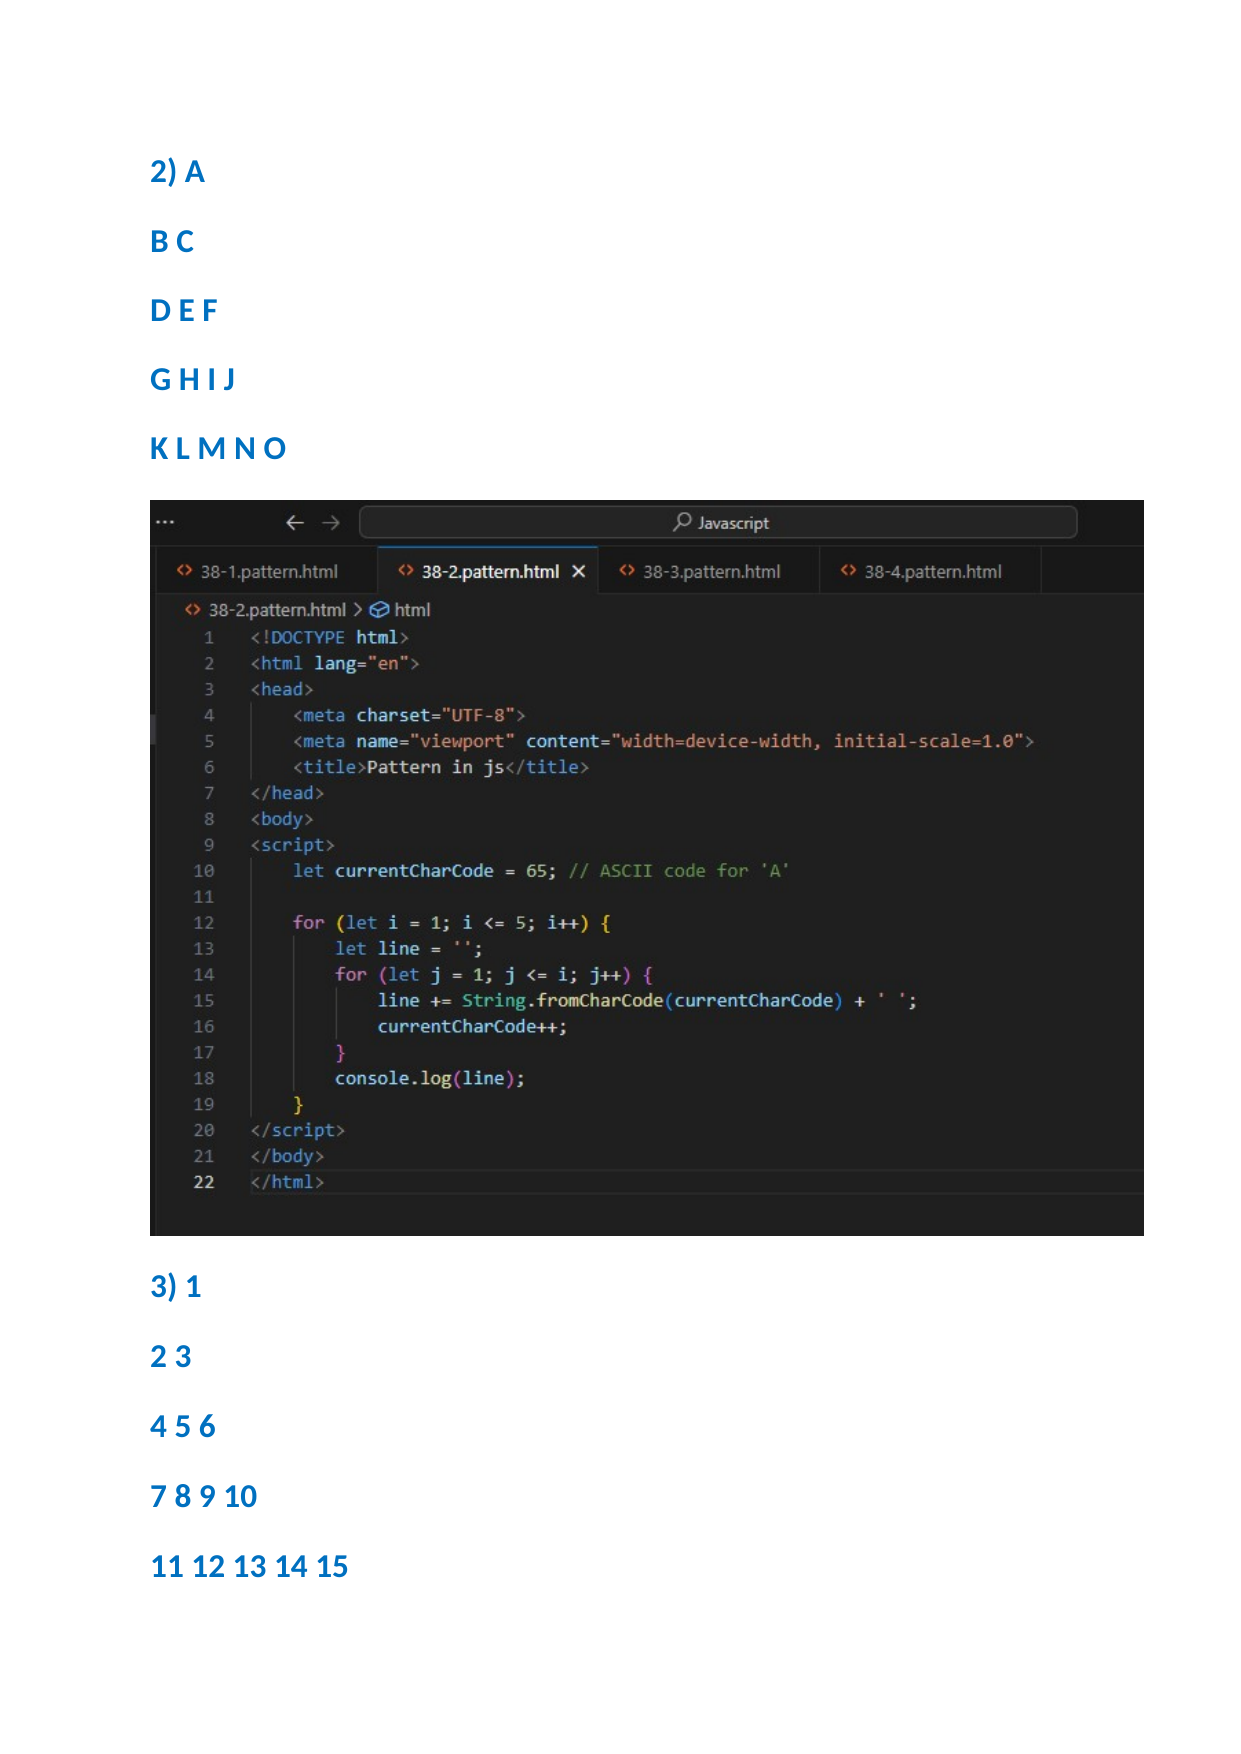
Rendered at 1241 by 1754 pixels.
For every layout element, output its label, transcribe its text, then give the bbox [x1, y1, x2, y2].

subtitle D E F [150, 289, 1090, 329]
text 2) A [150, 150, 1090, 191]
text 2 3 [150, 1335, 1090, 1376]
text 7 8 9 10 [150, 1475, 1090, 1515]
picture [150, 500, 1144, 1236]
subtitle K L M N O [150, 427, 1090, 467]
text 3) 1 [150, 1265, 1090, 1306]
text 11 12 13 14 15 [150, 1544, 1090, 1585]
subtitle G H I J [150, 358, 1090, 398]
subtitle B C [150, 220, 1090, 261]
text 4 5 6 [150, 1405, 1090, 1446]
